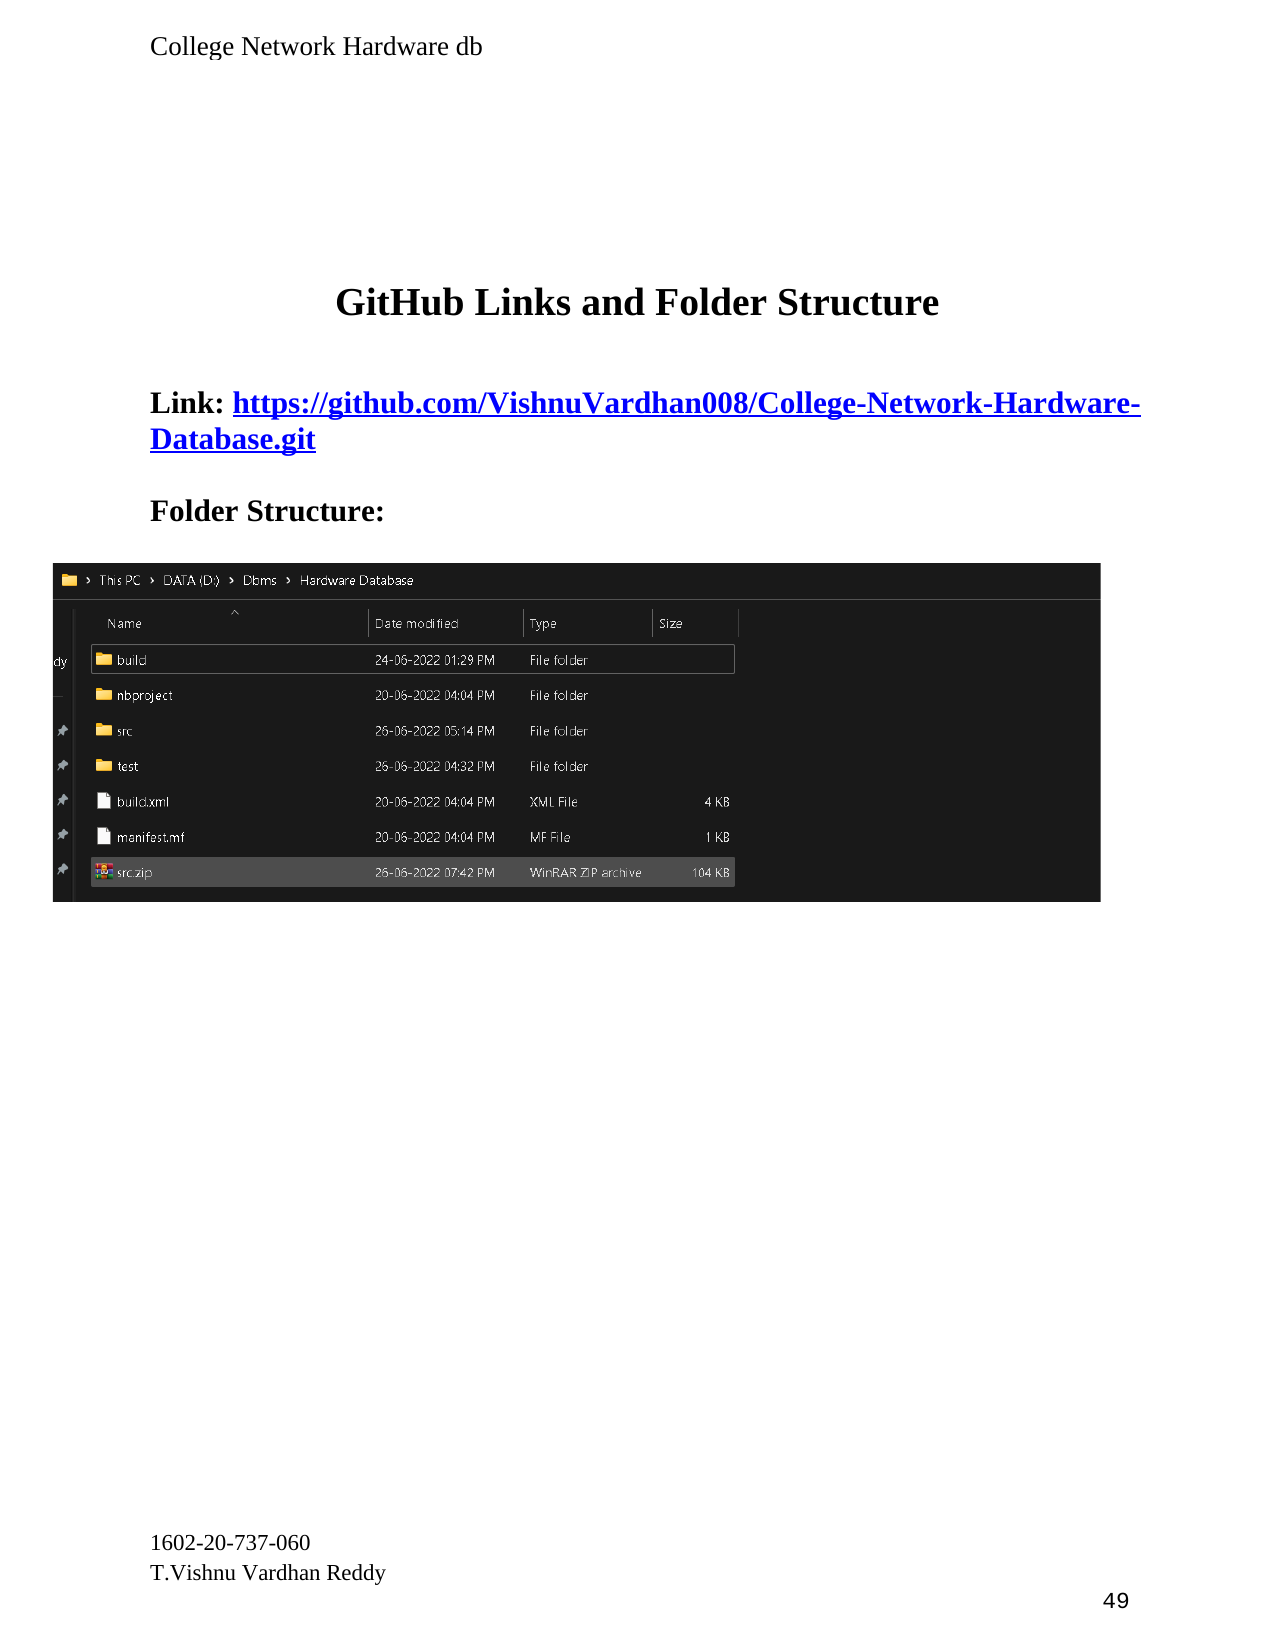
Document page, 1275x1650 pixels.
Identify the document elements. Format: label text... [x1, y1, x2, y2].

text Link: https://github.com/VishnuVardhan008/College-Network-Hardware-Database.git [150, 384, 1227, 456]
picture [52, 563, 1101, 902]
text GitHub Links and Folder Structure [263, 278, 1011, 323]
text Folder Structure: [150, 492, 1227, 528]
